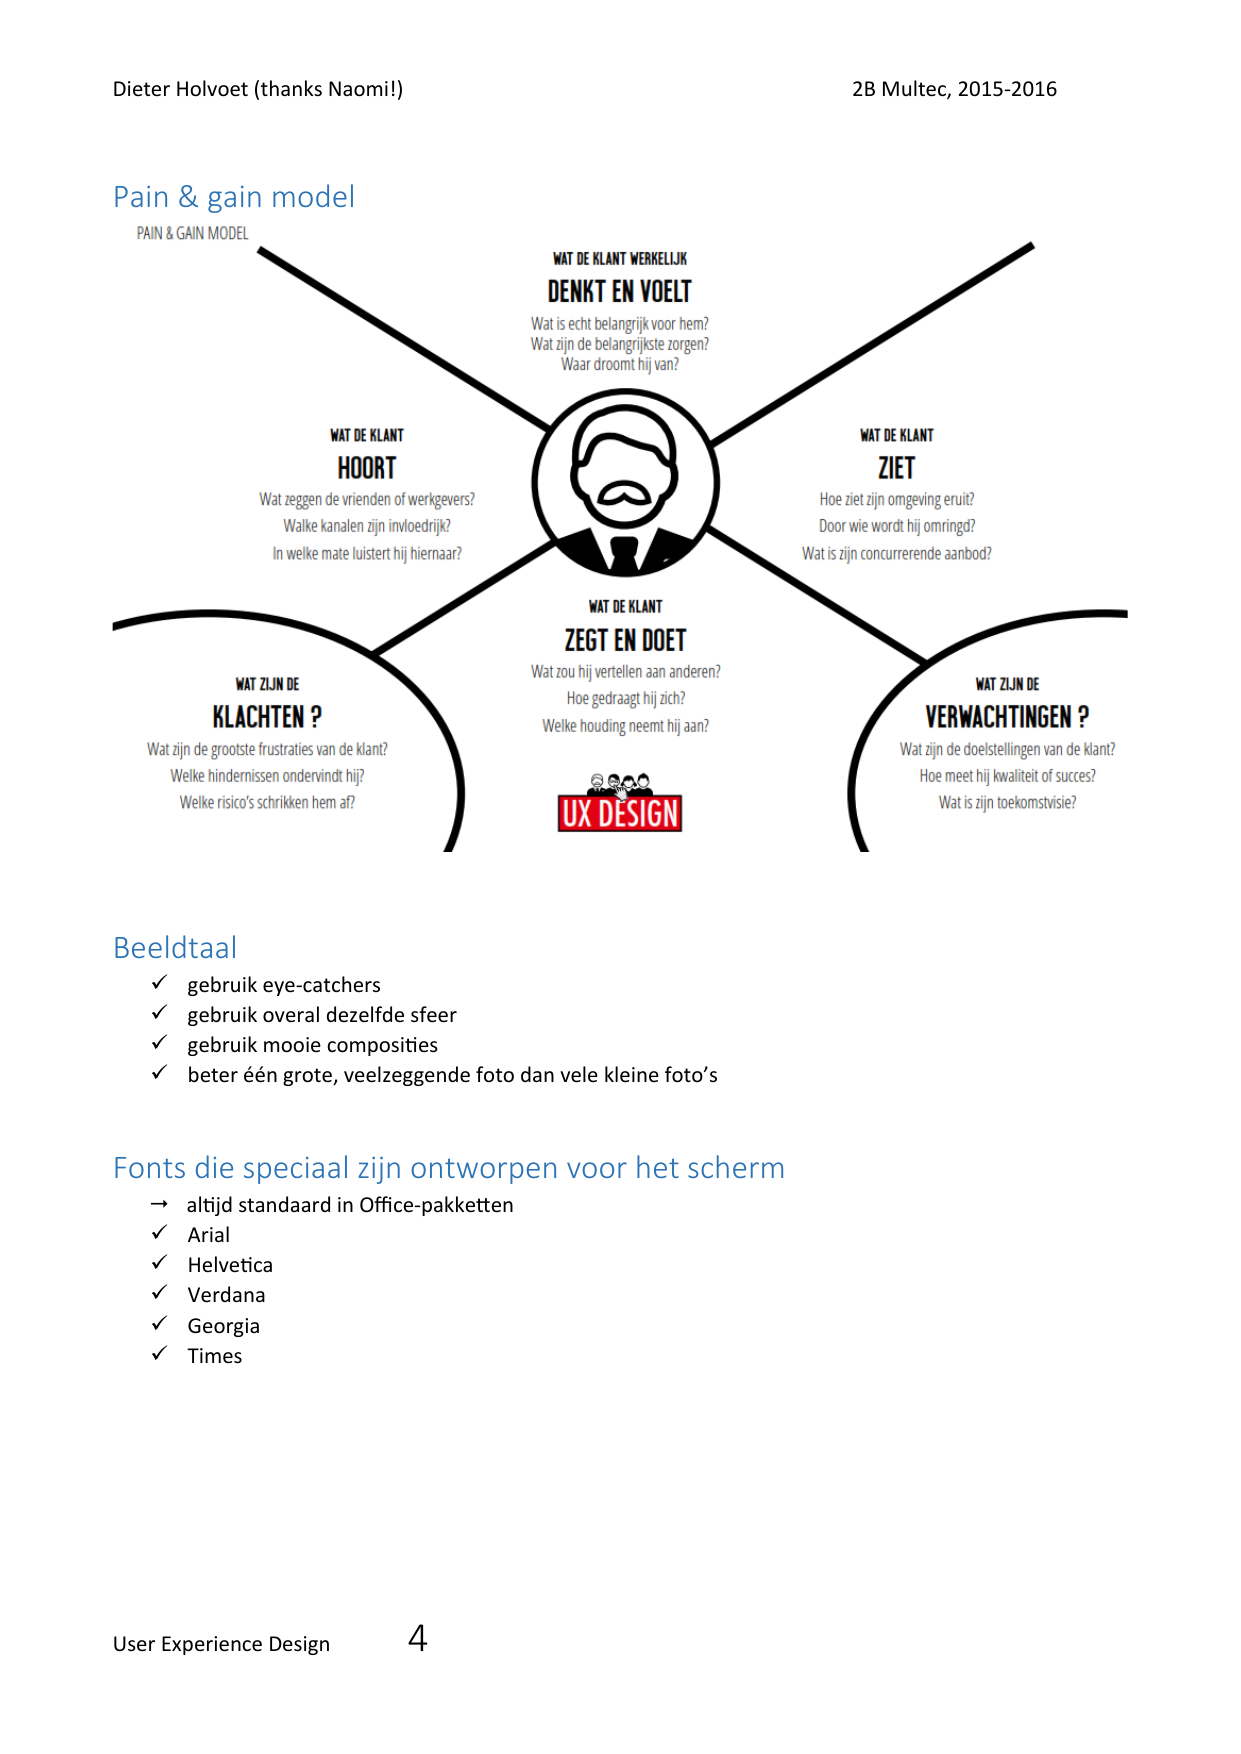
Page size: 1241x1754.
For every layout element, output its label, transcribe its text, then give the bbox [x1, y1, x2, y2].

list Helvetica [150, 1250, 1128, 1278]
subtitle Fonts die speciaal zijn ontworpen voor het scherm [112, 1146, 1128, 1187]
list gebruik overal dezelfde sfeer [150, 1000, 1128, 1028]
subtitle Beeldtaal [112, 926, 1128, 967]
list Arial [150, 1220, 1128, 1248]
list gebruik mooie composities [150, 1030, 1128, 1058]
list gebruik eye-catchers [150, 970, 1128, 998]
list altijd standaard in Office-pakketten [149, 1190, 1128, 1218]
list Verdana [150, 1281, 1128, 1308]
list Times [150, 1341, 1128, 1369]
subtitle Pain & gain model [112, 175, 1128, 216]
picture [112, 218, 1128, 852]
list beter één grote, veelzeggende foto dan vele kleine foto’s [150, 1061, 1128, 1088]
list Georgia [150, 1311, 1128, 1339]
